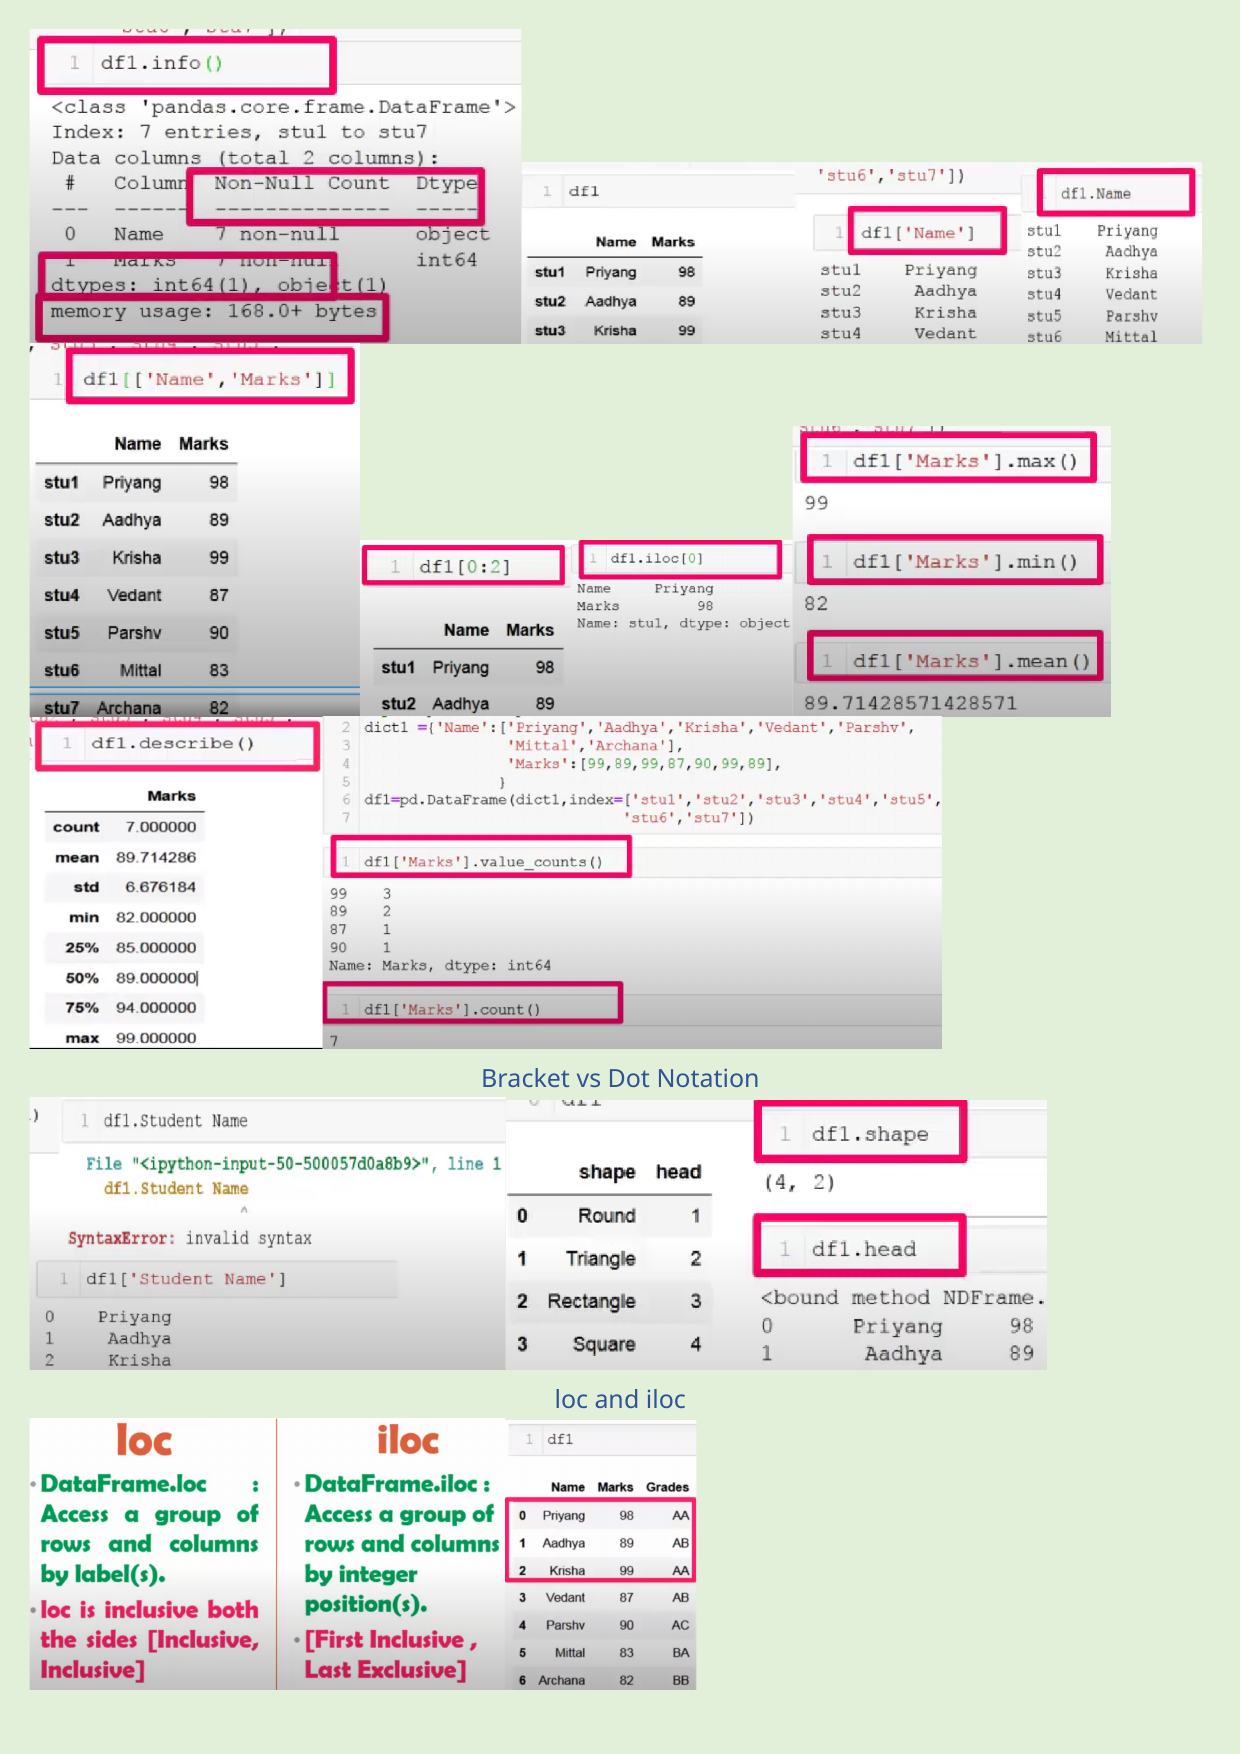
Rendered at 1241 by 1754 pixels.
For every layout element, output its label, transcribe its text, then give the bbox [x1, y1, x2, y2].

picture [29, 1097, 1047, 1370]
subtitle Bracket vs Dot Notation [29, 1061, 1211, 1095]
picture [29, 29, 1203, 1049]
subtitle loc and iloc [29, 1382, 1211, 1416]
picture [29, 1418, 697, 1690]
